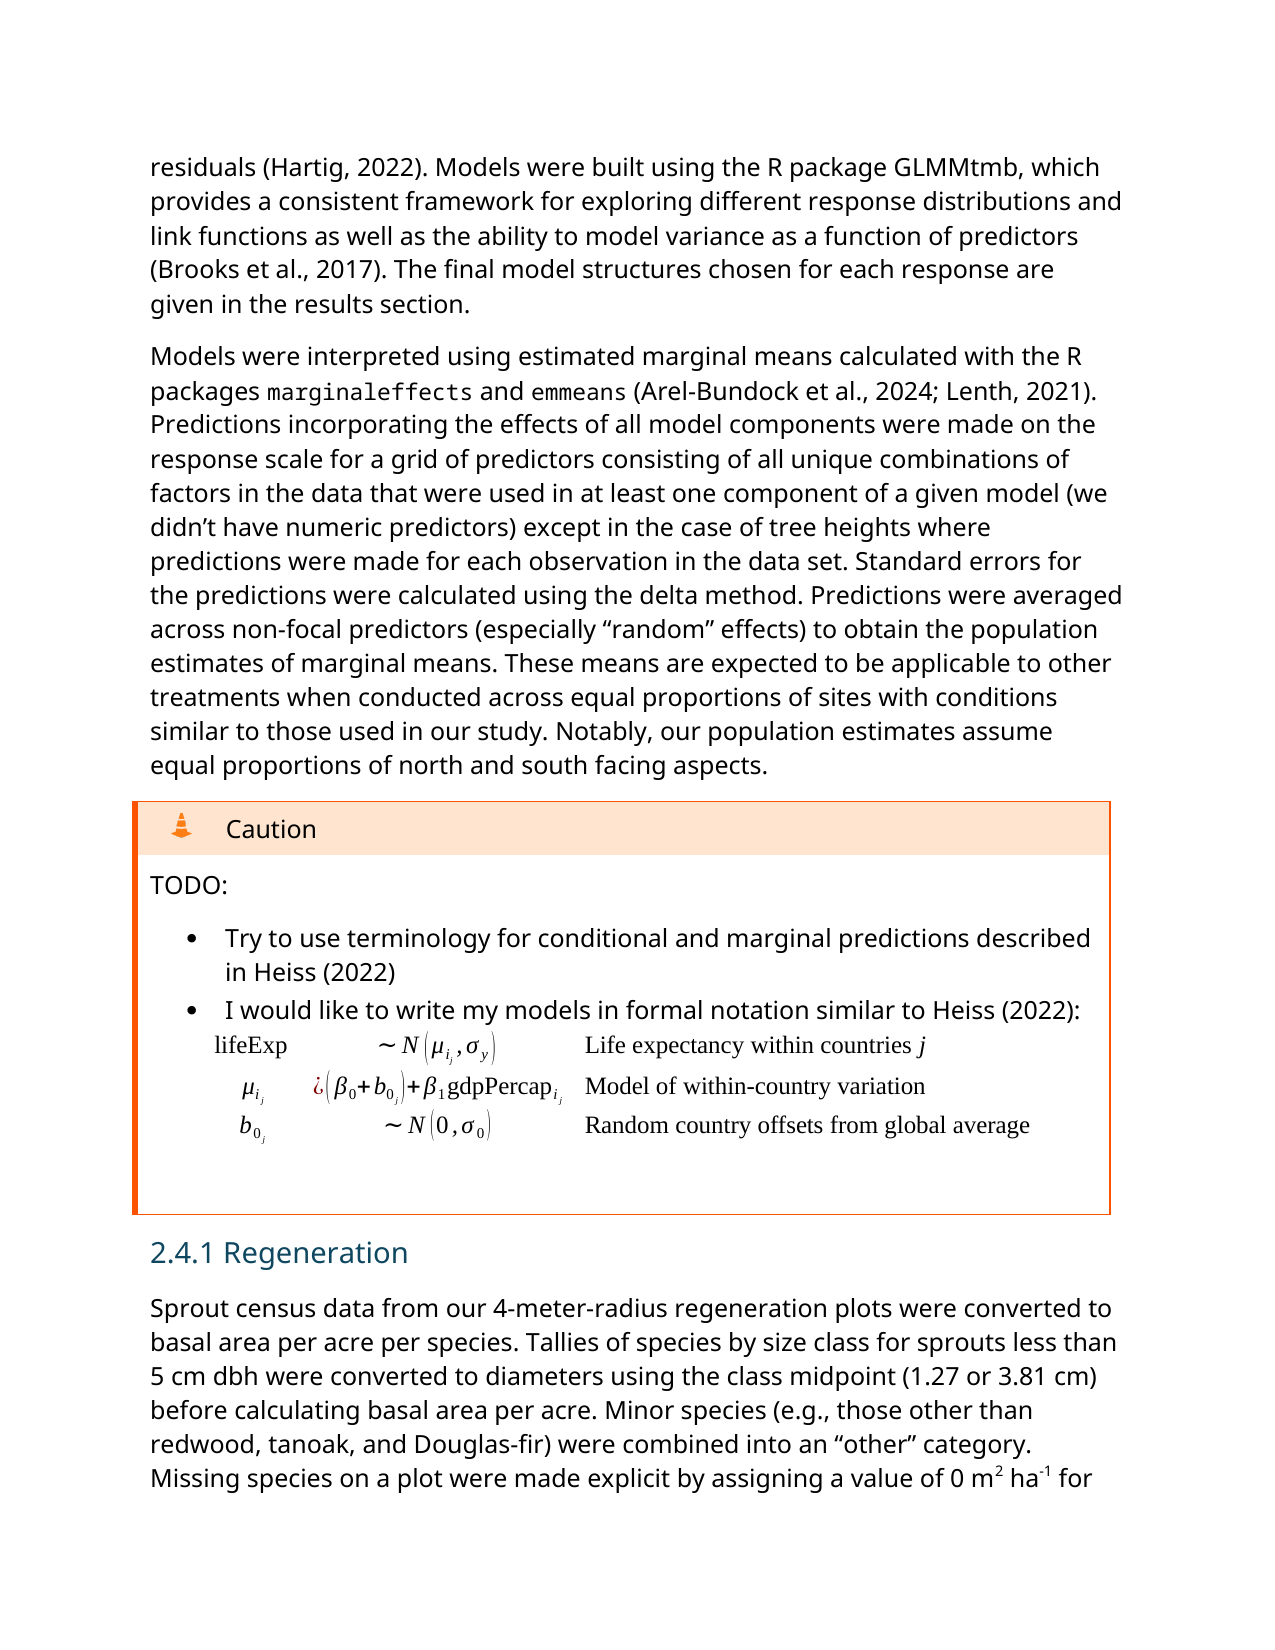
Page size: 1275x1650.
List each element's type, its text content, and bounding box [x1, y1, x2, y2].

picture [168, 813, 194, 838]
subtitle 2.4.1 Regeneration [150, 1232, 1125, 1272]
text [150, 1290, 1125, 1495]
table_header Caution [138, 802, 1109, 855]
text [150, 150, 1125, 320]
text Models were interpreted using estimated marginal means calculated with the R packages marginaleffects and emmeans (Arel-Bundock et al., 2024; Lenth, 2021). Predictions incorporating the effects of all model components were made on the response scale for a grid of predictors consisting of all unique combinations of factors in the data that were used in at least one component of a given model (we didn’t have numeric predictors) except in the case of tree heights where predictions were made for each observation in the data set. Standard errors for the predictions were calculated using the delta method. Predictions were averaged across non-focal predictors (especially “random” effects) to obtain the population estimates of marginal means. These means are expected to be applicable to other treatments when conducted across equal proportions of sites with conditions similar to those used in our study. Notably, our population estimates assume equal proportions of north and south facing aspects. [150, 339, 1125, 782]
table_cell TODO: Try to use terminology for conditional and marginal predictions described in Heiss (2022) I would like to write my models in formal notation similar to Heiss (2022): [138, 855, 1109, 1214]
